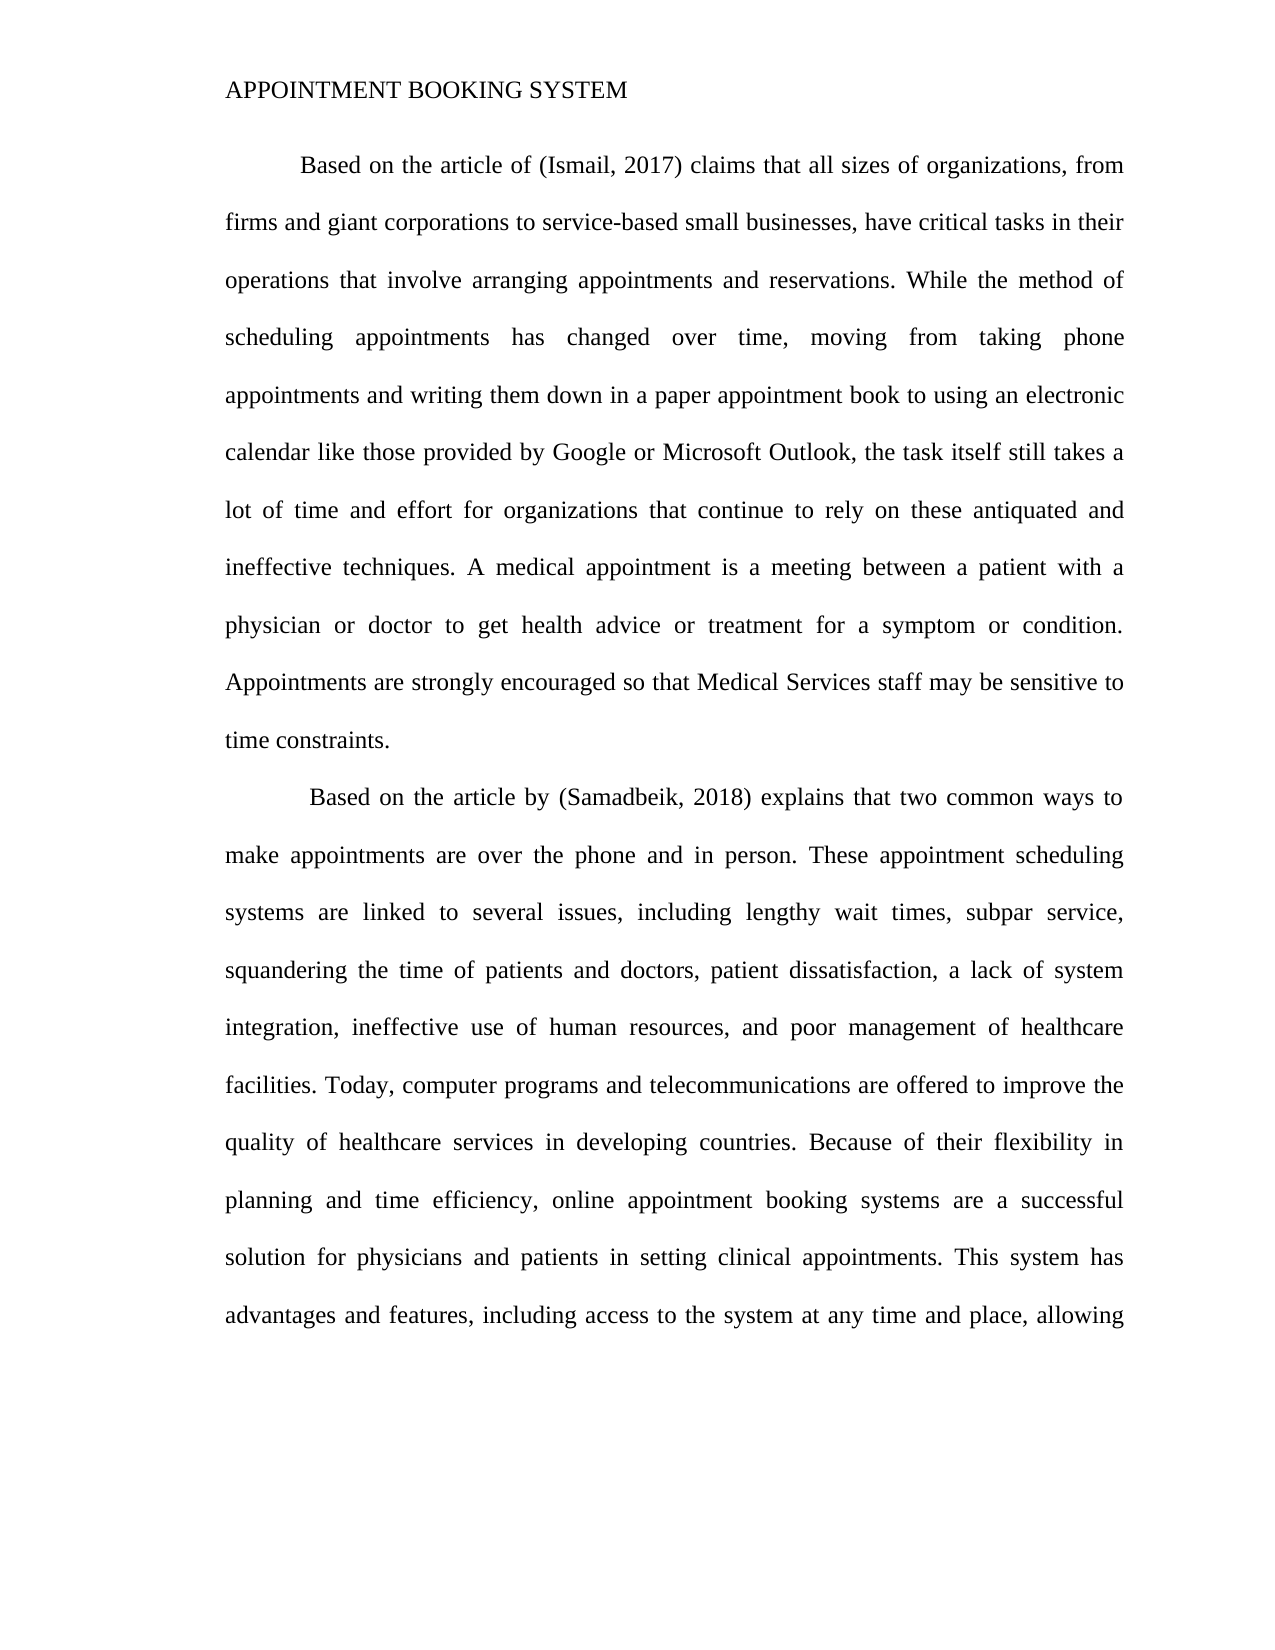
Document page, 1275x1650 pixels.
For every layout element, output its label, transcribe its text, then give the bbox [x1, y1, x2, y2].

text Based on the article of (Ismail, 2017) claims that all sizes of organizations, from firms and giant corporations to service-based small businesses, have critical tasks in their operations that involve arranging appointments and reservations. While the method of scheduling appointments has changed over time, moving from taking phone appointments and writing them down in a paper appointment book to using an electronic calendar like those provided by Google or Microsoft Outlook, the task itself still takes a lot of time and effort for organizations that continue to rely on these antiquated and ineffective techniques. A medical appointment is a meeting between a patient with a physician or doctor to get health advice or treatment for a symptom or condition. Appointments are strongly encouraged so that Medical Services staff may be sensitive to time constraints. [225, 150, 1125, 754]
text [225, 782, 1125, 1329]
